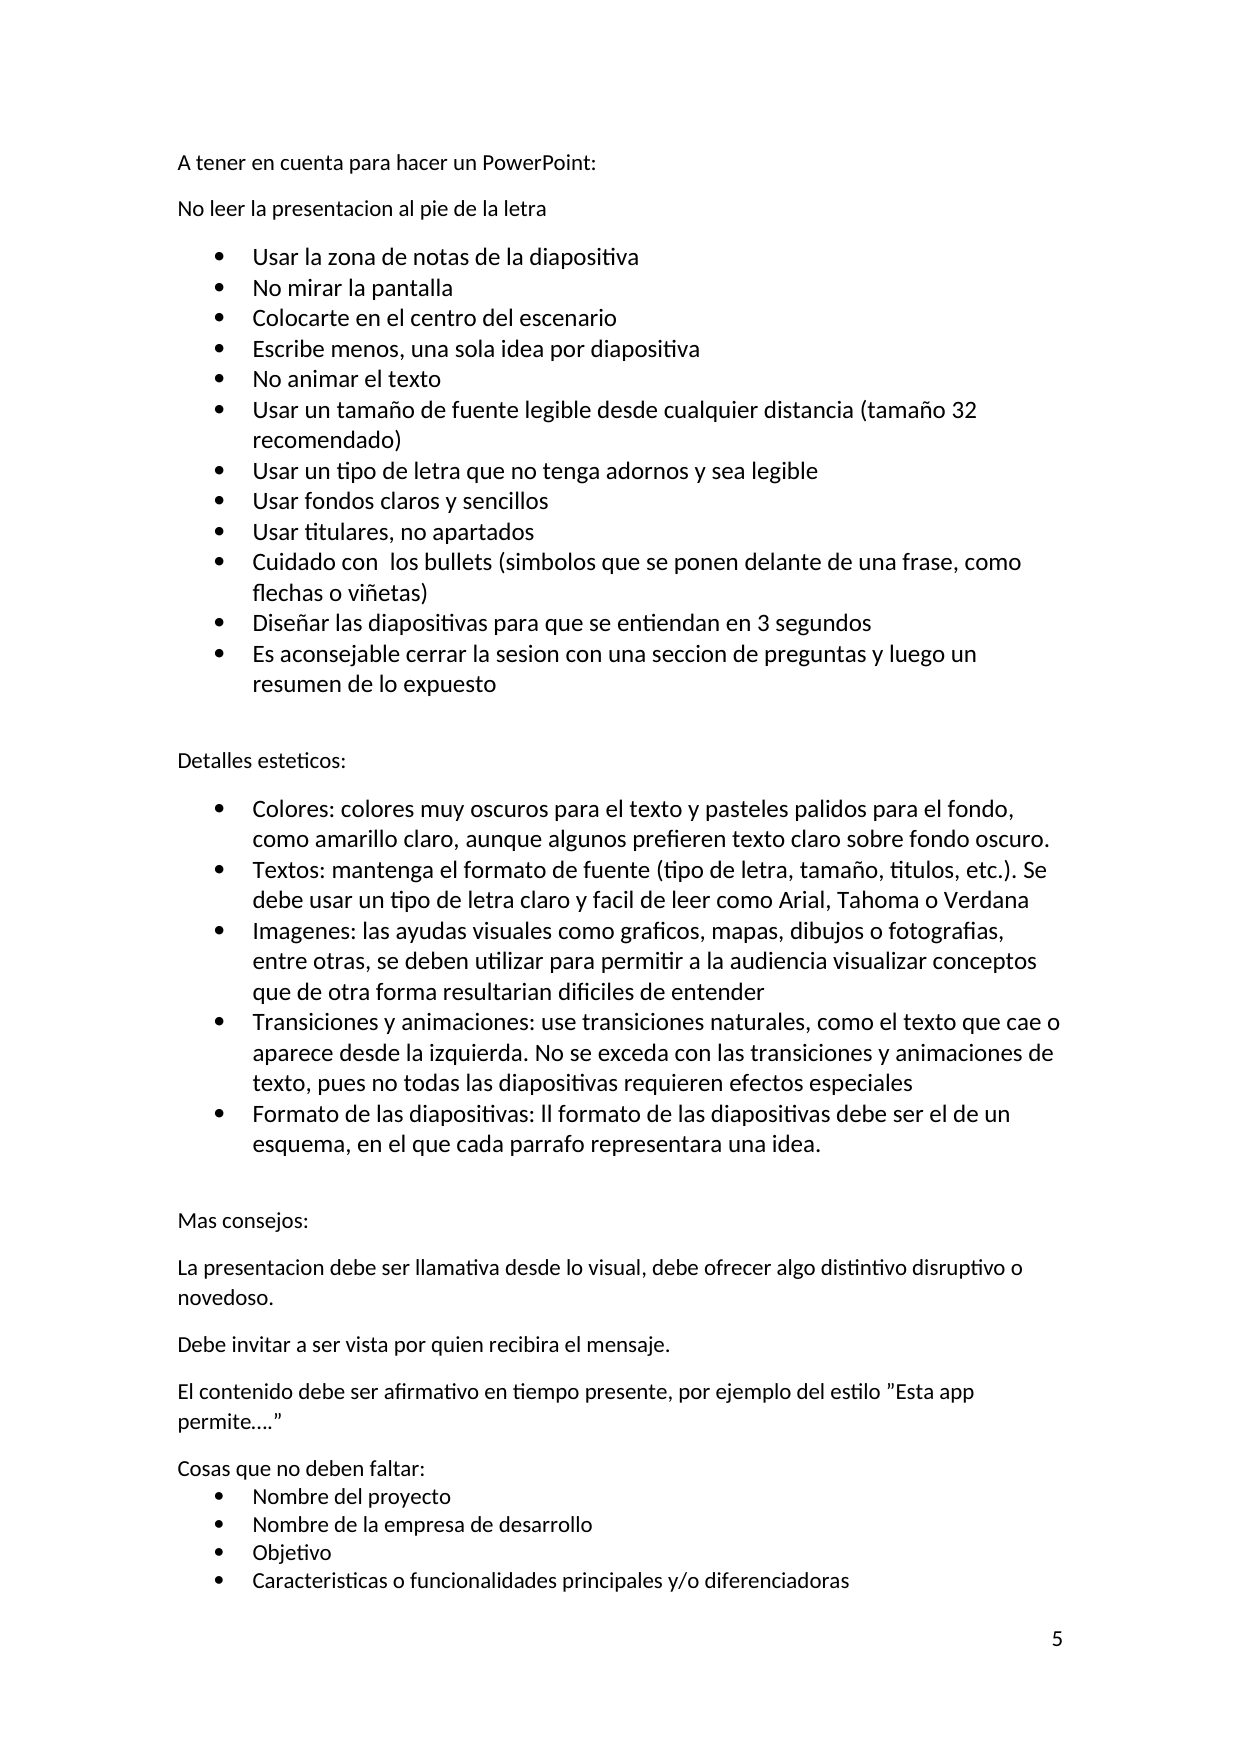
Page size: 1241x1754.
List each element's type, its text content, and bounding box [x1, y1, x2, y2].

list Es aconsejable cerrar la sesion con una seccion de preguntas y luego un resumen de lo expuesto [215, 638, 1063, 699]
list Colocarte en el centro del escenario [215, 302, 1063, 333]
list Cuidado con los bullets (simbolos que se ponen delante de una frase, como flechas o viñetas) [215, 547, 1063, 608]
list Textos: mantenga el formato de fuente (tipo de letra, tamaño, titulos, etc.). Se debe usar un tipo de letra claro y facil de leer como Arial, Tahoma o Verdana [215, 854, 1063, 915]
list Usar la zona de notas de la diapositiva [215, 241, 1063, 272]
text Detalles esteticos: [177, 746, 1063, 774]
list Nombre del proyecto [215, 1482, 1063, 1510]
list Colores: colores muy oscuros para el texto y pasteles palidos para el fondo, como amarillo claro, aunque algunos prefieren texto claro sobre fondo oscuro. [215, 793, 1063, 854]
text A tener en cuenta para hacer un PowerPoint: [177, 148, 1063, 176]
text No leer la presentacion al pie de la letra [177, 194, 1063, 222]
text El contenido debe ser afirmativo en tiempo presente, por ejemplo del estilo ”Esta app permite….” [177, 1377, 1063, 1435]
list Usar fondos claros y sencillos [215, 486, 1063, 516]
text Mas consejos: [177, 1206, 1063, 1234]
list No animar el texto [215, 363, 1063, 394]
text La presentacion debe ser llamativa desde lo visual, debe ofrecer algo distintivo disruptivo o novedoso. [177, 1253, 1063, 1311]
list Usar un tipo de letra que no tenga adornos y sea legible [215, 455, 1063, 486]
list Imagenes: las ayudas visuales como graficos, mapas, dibujos o fotografias, entre otras, se deben utilizar para permitir a la audiencia visualizar conceptos que de otra forma resultarian dificiles de entender [215, 915, 1063, 1007]
list Usar titulares, no apartados [215, 516, 1063, 547]
list No mirar la pantalla [215, 272, 1063, 302]
list Escribe menos, una sola idea por diapositiva [215, 333, 1063, 363]
list Usar un tamaño de fuente legible desde cualquier distancia (tamaño 32 recomendado) [215, 394, 1063, 455]
list Caracteristicas o funcionalidades principales y/o diferenciadoras [215, 1566, 1063, 1594]
list Nombre de la empresa de desarrollo [215, 1510, 1063, 1538]
list Formato de las diapositivas: ll formato de las diapositivas debe ser el de un esquema, en el que cada parrafo representara una idea. [215, 1098, 1063, 1159]
text Debe invitar a ser vista por quien recibira el mensaje. [177, 1330, 1063, 1358]
list Objetivo [215, 1538, 1063, 1566]
list Transiciones y animaciones: use transiciones naturales, como el texto que cae o aparece desde la izquierda. No se exceda con las transiciones y animaciones de texto, pues no todas las diapositivas requieren efectos especiales [215, 1007, 1063, 1098]
text Cosas que no deben faltar: [177, 1454, 1063, 1482]
list Diseñar las diapositivas para que se entiendan en 3 segundos [215, 608, 1063, 638]
